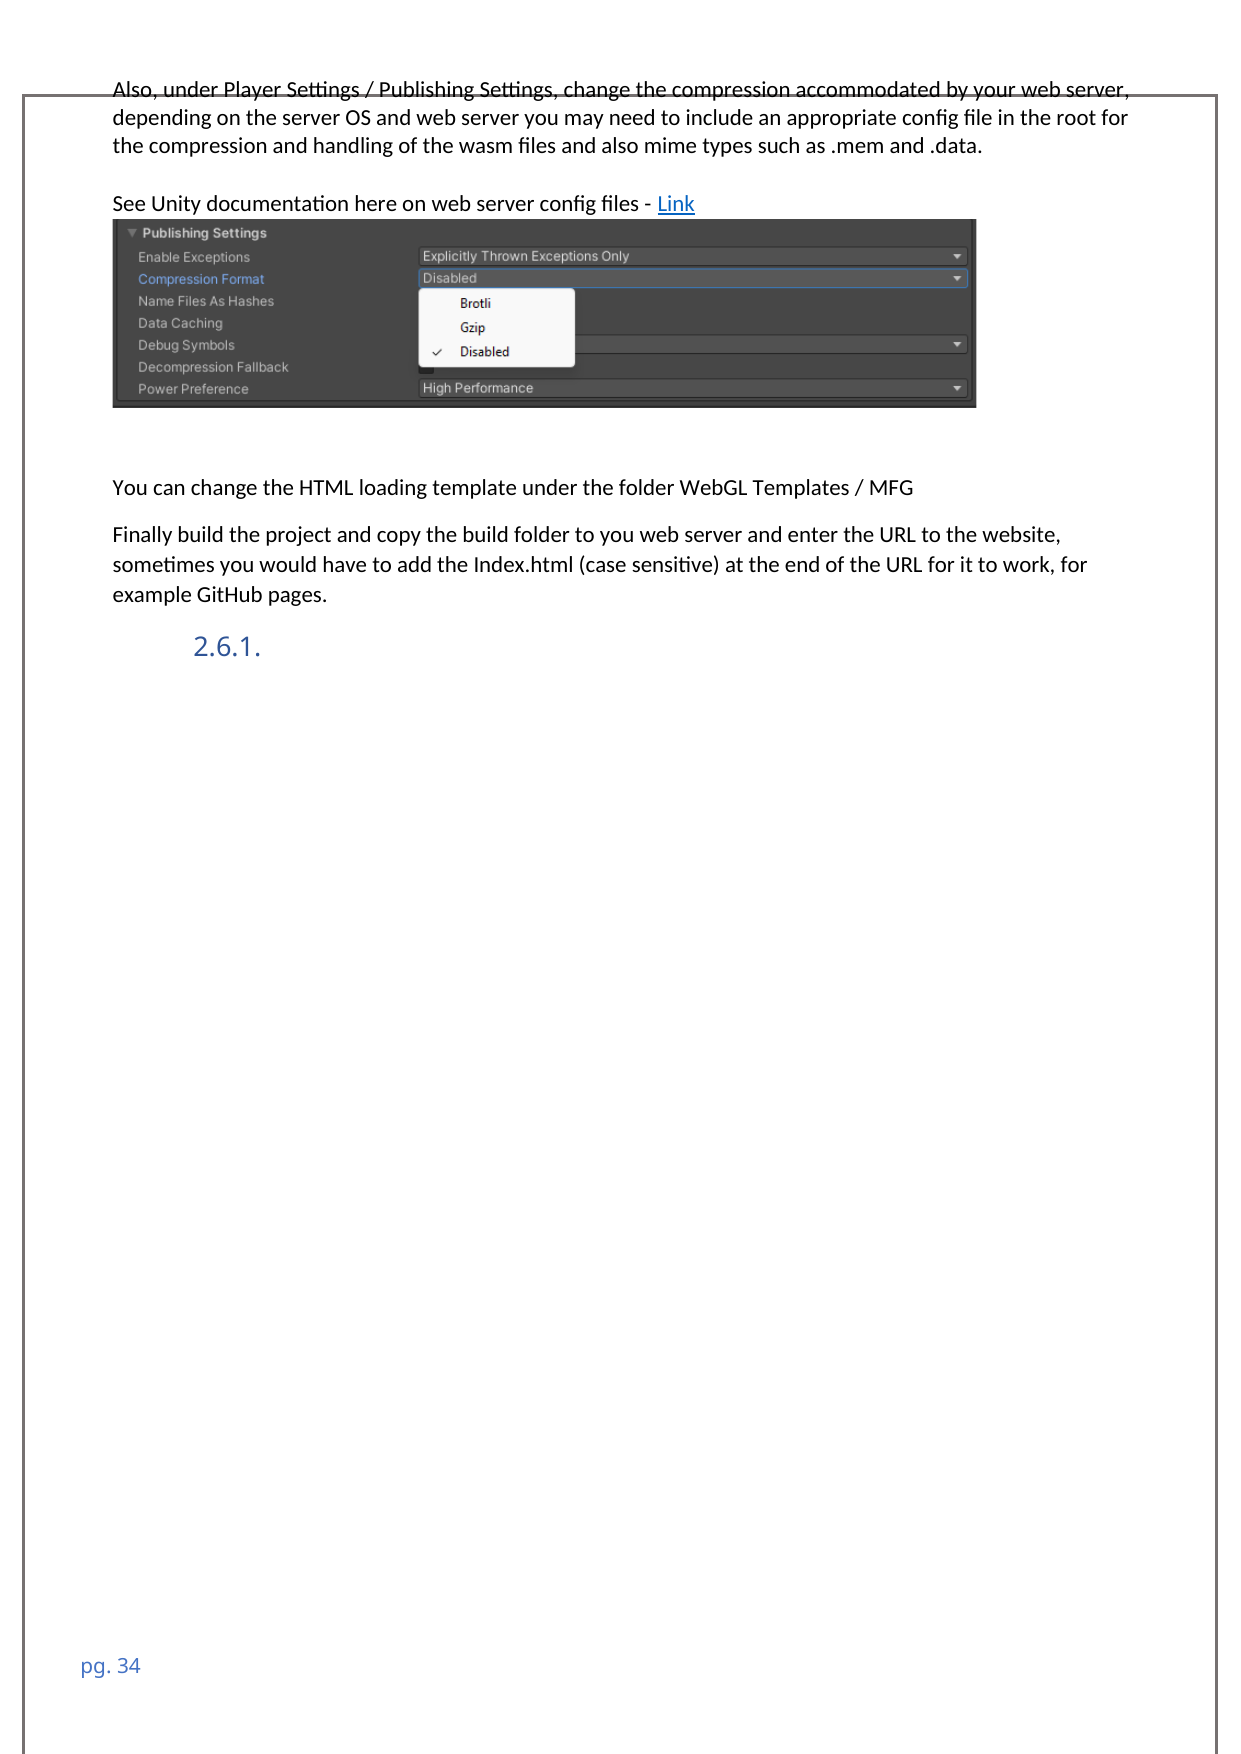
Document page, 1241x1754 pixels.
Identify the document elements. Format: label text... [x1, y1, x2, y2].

text Finally build the project and copy the build folder to you web server and enter the URL to the website, sometimes you would have to add the Index.html (case sensitive) at the end of the URL for it to work, for example GitHub pages. [112, 520, 1165, 609]
picture [112, 219, 977, 408]
text Also, under Player Settings / Publishing Settings, change the compression accommodated by your web server, depending on the server OS and web server you may need to include an appropriate config file in the root for the compression and handling of the wasm files and also mime types such as .mem and .data. [112, 75, 1165, 159]
text You can change the HTML loading template under the folder WebGL Templates / MFG [112, 473, 1165, 501]
